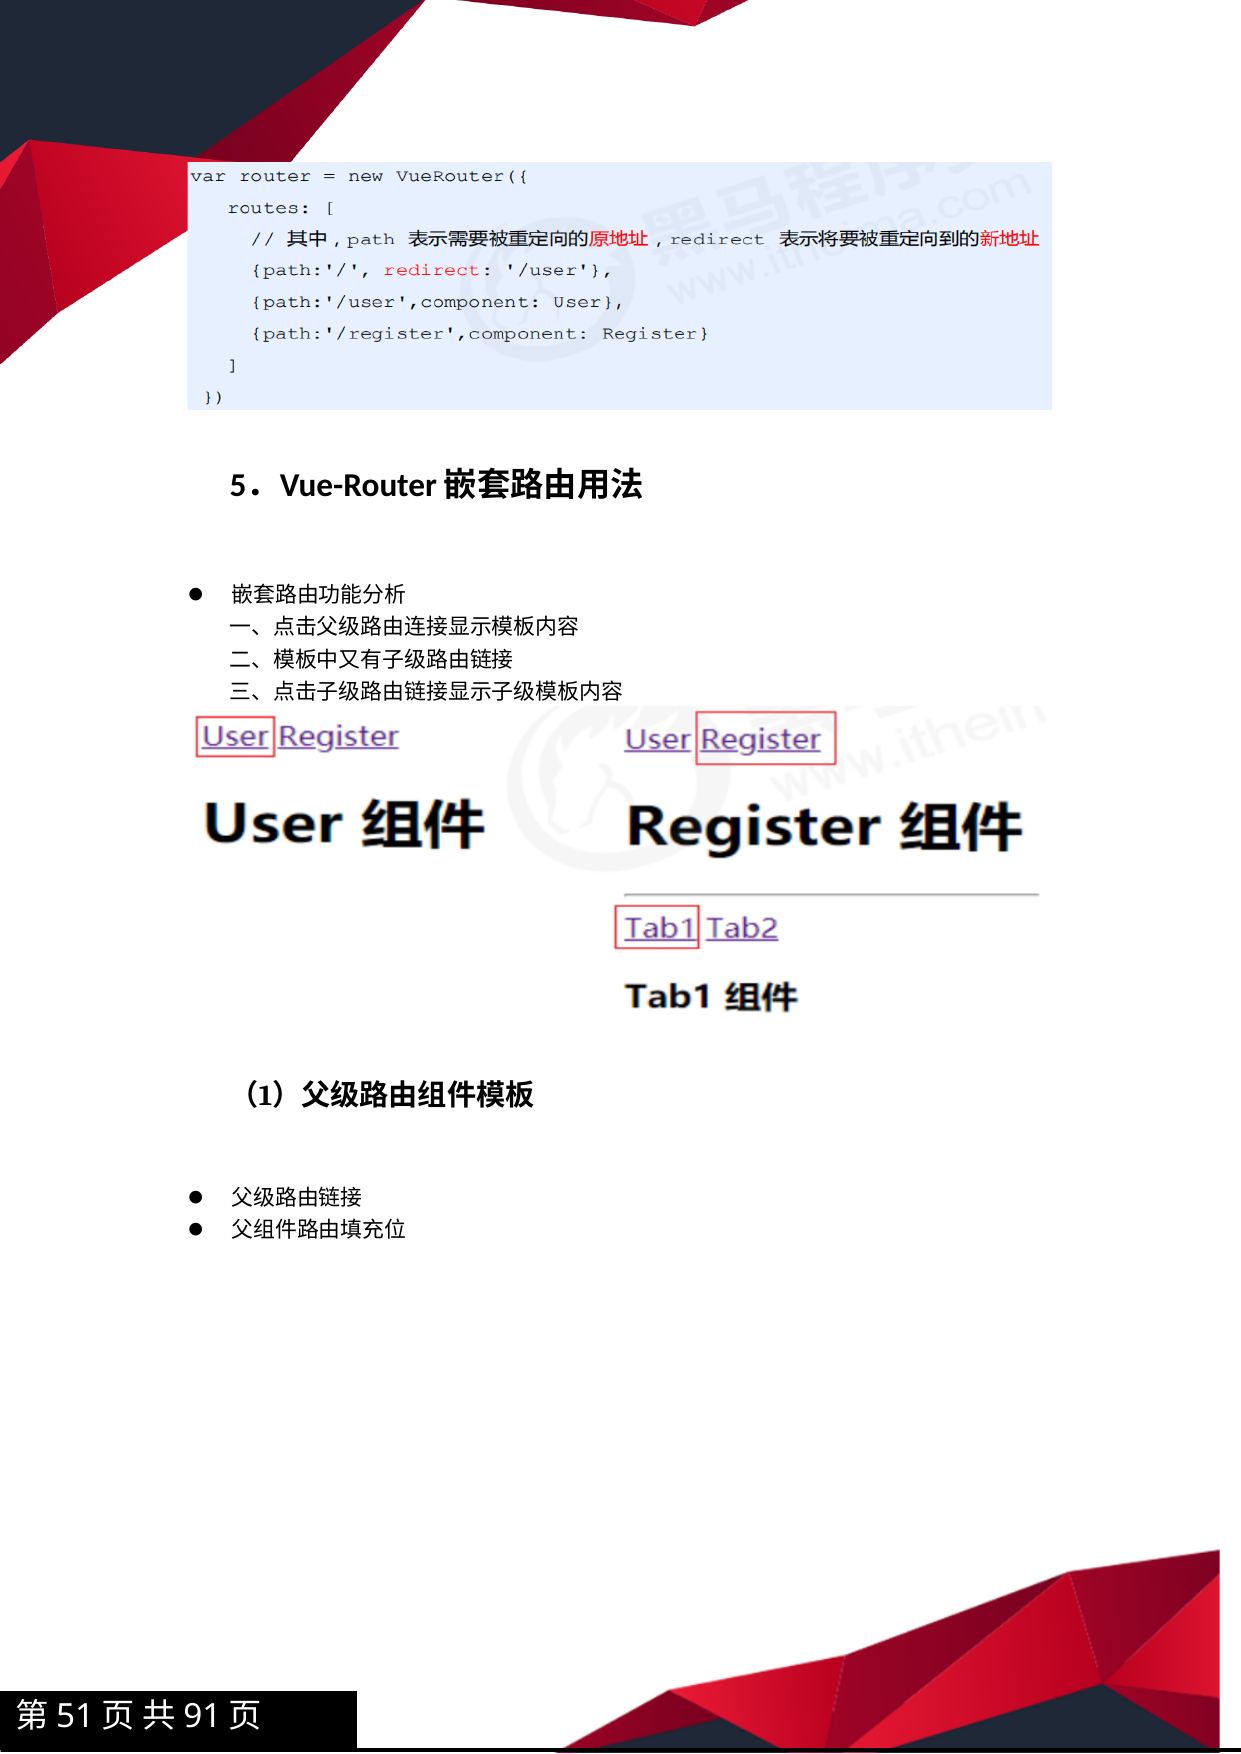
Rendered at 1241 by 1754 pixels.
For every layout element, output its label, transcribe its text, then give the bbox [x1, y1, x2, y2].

list 模板中又有子级路由链接 [187, 641, 1053, 674]
list 嵌套路由功能分析 [187, 576, 1053, 609]
subtitle 父级路由组件模板 [187, 1060, 1053, 1125]
subtitle Vue-Router嵌套路由用法 [187, 449, 1053, 514]
list 父组件路由填充位 [187, 1212, 1053, 1244]
list 点击子级路由链接显示子级模板内容 [187, 674, 1053, 706]
list 父级路由链接 [187, 1179, 1053, 1212]
list 点击父级路由连接显示模板内容 [187, 609, 1053, 641]
picture [187, 706, 1050, 1019]
picture [0, 0, 1053, 410]
picture [0, 1488, 1241, 1753]
